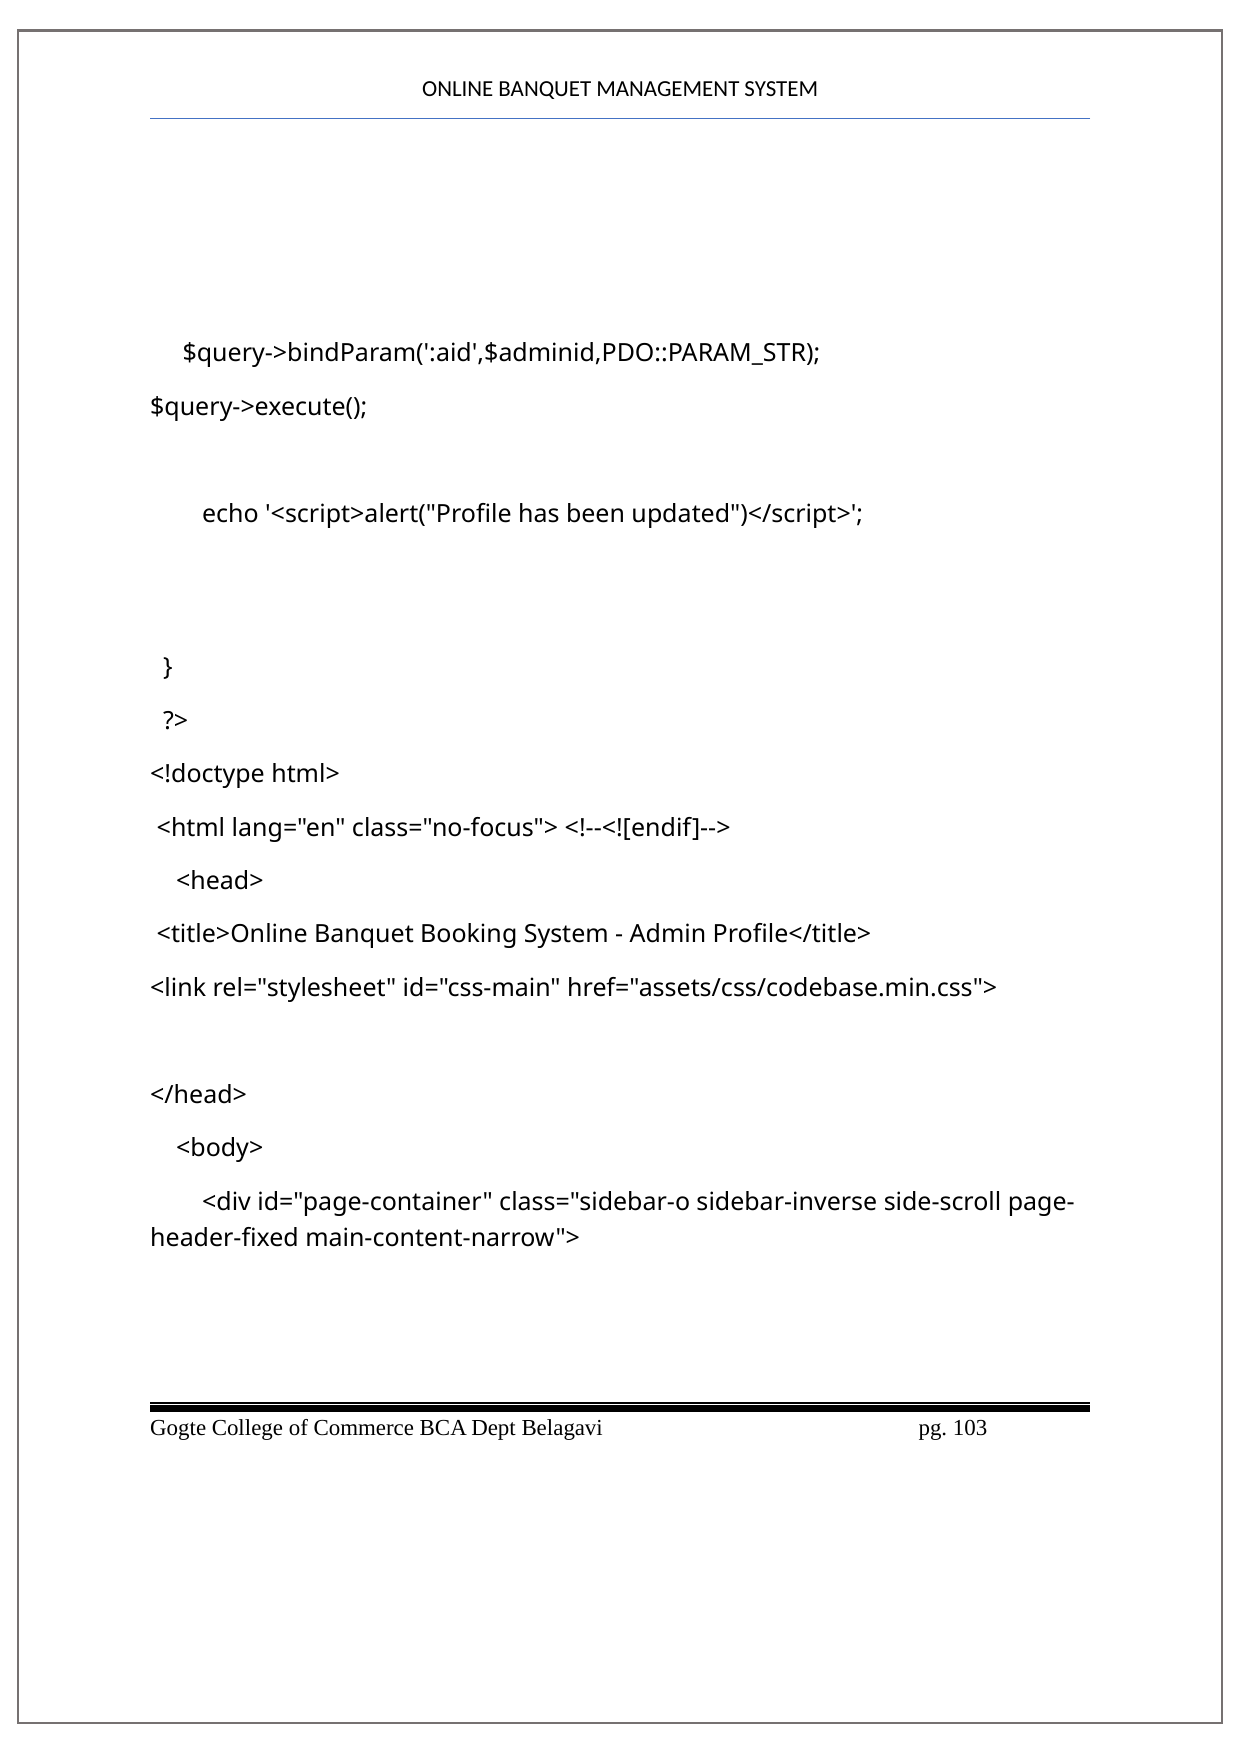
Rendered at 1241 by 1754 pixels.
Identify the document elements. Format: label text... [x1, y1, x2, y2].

text </head> [150, 1076, 1090, 1111]
text $query->execute(); [150, 388, 1090, 422]
text ?> [150, 702, 1090, 736]
text $query->bindParam(':aid',$adminid,PDO::PARAM_STR); [150, 335, 1090, 369]
text <html lang="en" class="no-focus"> <!--<![endif]--> [150, 809, 1090, 843]
text <title>Online Banquet Booking System - Admin Profile</title> [150, 916, 1090, 950]
text <link rel="stylesheet" id="css-main" href="assets/css/codebase.min.css"> [150, 969, 1090, 1004]
text <div id="page-container" class="sidebar-o sidebar-inverse side-scroll page-header-fixed main-content-narrow"> [150, 1183, 1090, 1254]
text <!doctype html> [150, 756, 1090, 790]
text <body> [150, 1130, 1090, 1164]
text <head> [150, 863, 1090, 897]
text } [150, 649, 1090, 683]
text echo '<script>alert("Profile has been updated")</script>'; [150, 495, 1090, 529]
